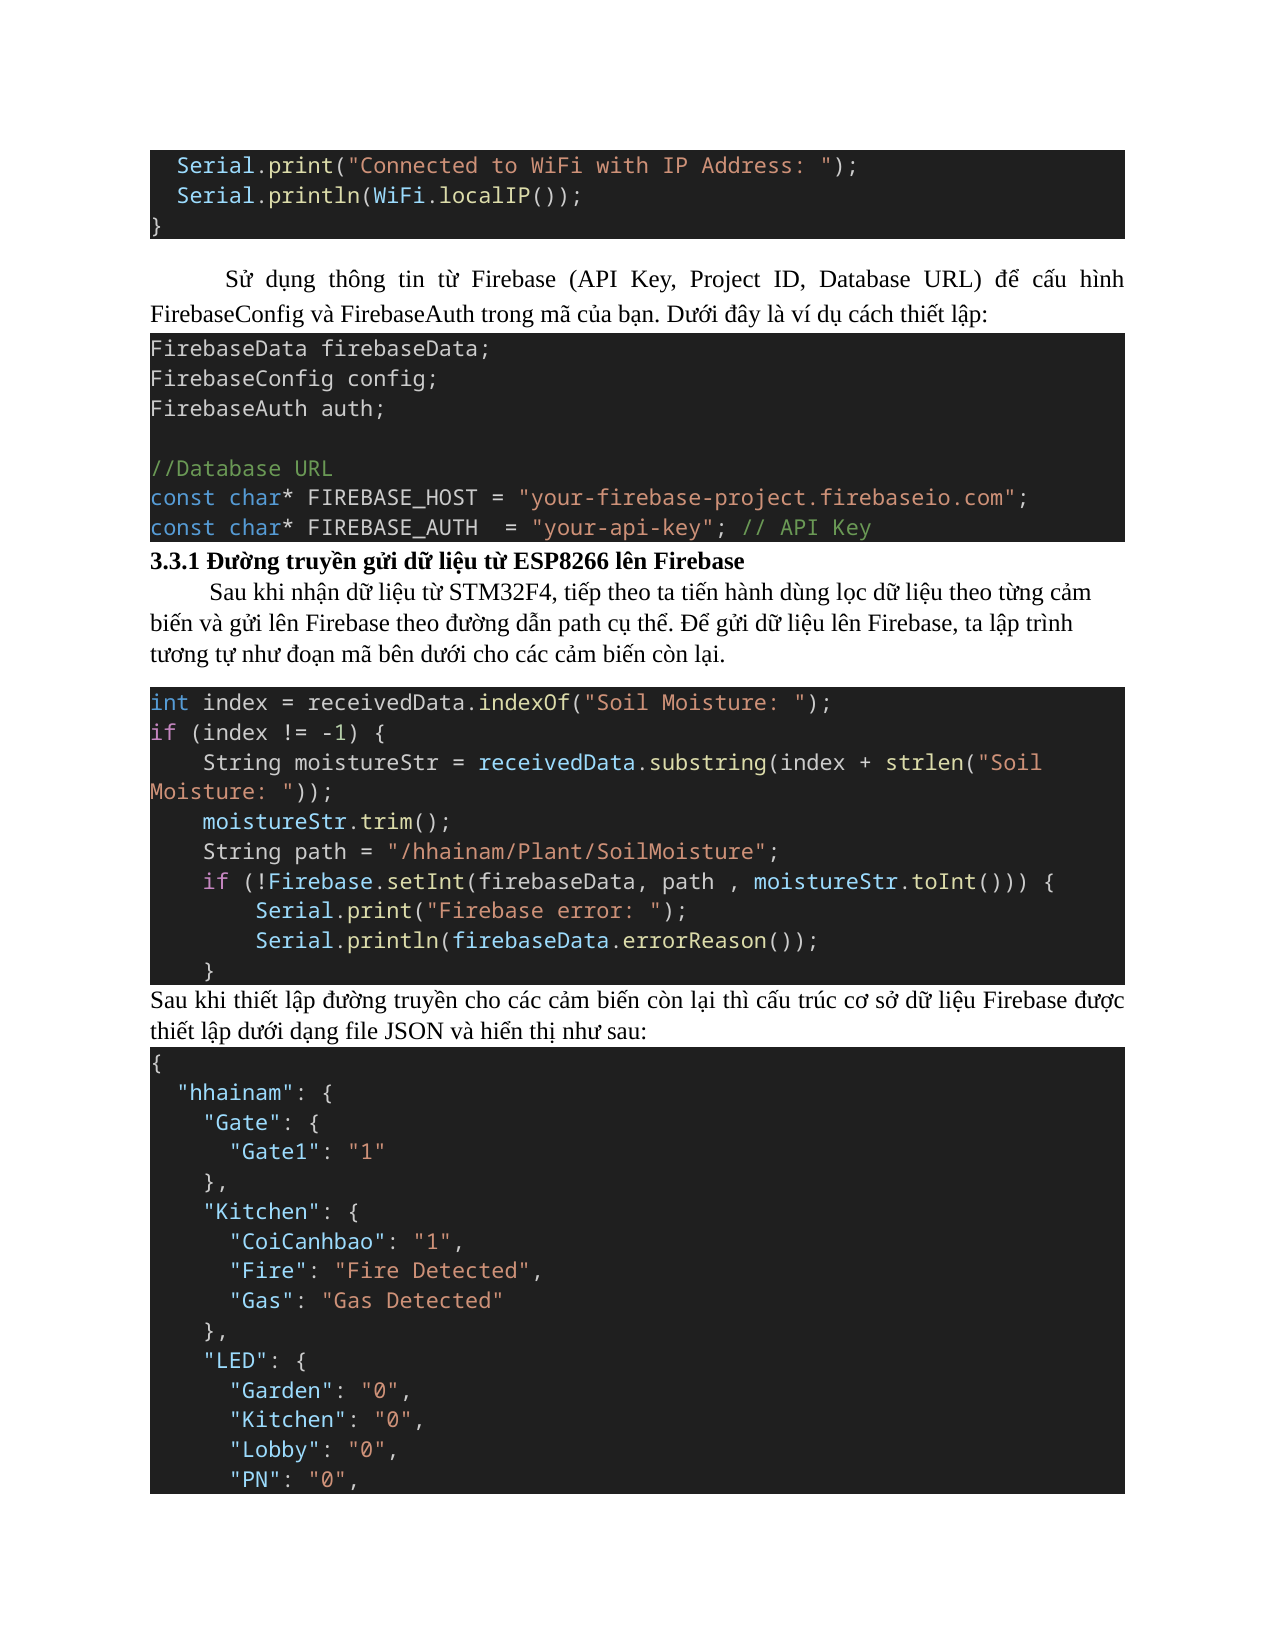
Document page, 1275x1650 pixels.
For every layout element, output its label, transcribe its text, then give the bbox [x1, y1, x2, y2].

text }, [150, 1315, 1125, 1345]
text Sử dụng thông tin từ Firebase (API Key, Project ID, Database URL) để cấu hình FirebaseConfig và FirebaseAuth trong mã của bạn. Dưới đây là ví dụ cách thiết lập: [150, 264, 1125, 328]
text FirebaseAuth auth; [150, 393, 1125, 423]
text "Lobby": "0", [150, 1434, 1125, 1464]
text } [150, 209, 1125, 239]
text "Kitchen": "0", [150, 1404, 1125, 1434]
text "LED": { [150, 1345, 1125, 1374]
text if (!Firebase.setInt(firebaseData, path , moistureStr.toInt())) { [150, 866, 1125, 895]
text FirebaseConfig config; [150, 363, 1125, 393]
text }, [150, 1166, 1125, 1196]
text FirebaseData firebaseData; [150, 333, 1125, 363]
text if (index != -1) { [150, 717, 1125, 746]
text "Gate1": "1" [150, 1136, 1125, 1166]
text const char* FIREBASE_AUTH = "your-api-key"; // API Key [150, 512, 1125, 542]
text } [150, 955, 1125, 985]
text Serial.print("Firebase error: "); [150, 895, 1125, 925]
text "Gate": { [150, 1106, 1125, 1136]
text String moistureStr = receivedData.substring(index + strlen("Soil Moisture: ")); [150, 746, 1125, 806]
text "Garden": "0", [150, 1374, 1125, 1404]
subtitle 3.3.1 Đường truyền gửi dữ liệu từ ESP8266 lên Firebase [150, 546, 1125, 575]
text { [150, 1047, 1125, 1077]
text "CoiCanhbao": "1", [150, 1226, 1125, 1255]
text //Database URL [150, 452, 1125, 482]
text "Gas": "Gas Detected" [150, 1285, 1125, 1315]
text "Fire": "Fire Detected", [150, 1255, 1125, 1285]
text Sau khi nhận dữ liệu từ STM32F4, tiếp theo ta tiến hành dùng lọc dữ liệu theo từng cảm biến và gửi lên Firebase theo đường dẫn path cụ thể. Để gửi dữ liệu lên Firebase, ta lập trình tương tự như đoạn mã bên dưới cho các cảm biến còn lại. [150, 577, 1125, 668]
text const char* FIREBASE_HOST = "your-firebase-project.firebaseio.com"; [150, 482, 1125, 512]
text "Kitchen": { [150, 1196, 1125, 1226]
text moistureStr.trim(); [150, 806, 1125, 836]
text "PN": "0", [150, 1464, 1125, 1494]
text int index = receivedData.indexOf("Soil Moisture: "); [150, 687, 1125, 717]
text Serial.print("Connected to WiFi with IP Address: "); [150, 150, 1125, 180]
text String path = "/hhainam/Plant/SoilMoisture"; [150, 836, 1125, 866]
text Serial.println(WiFi.localIP()); [150, 180, 1125, 209]
text Sau khi thiết lập đường truyền cho các cảm biến còn lại thì cấu trúc cơ sở dữ liệu Firebase được thiết lập dưới dạng file JSON và hiển thị như sau: [150, 985, 1125, 1044]
text "hhainam": { [150, 1077, 1125, 1106]
text Serial.println(firebaseData.errorReason()); [150, 925, 1125, 955]
